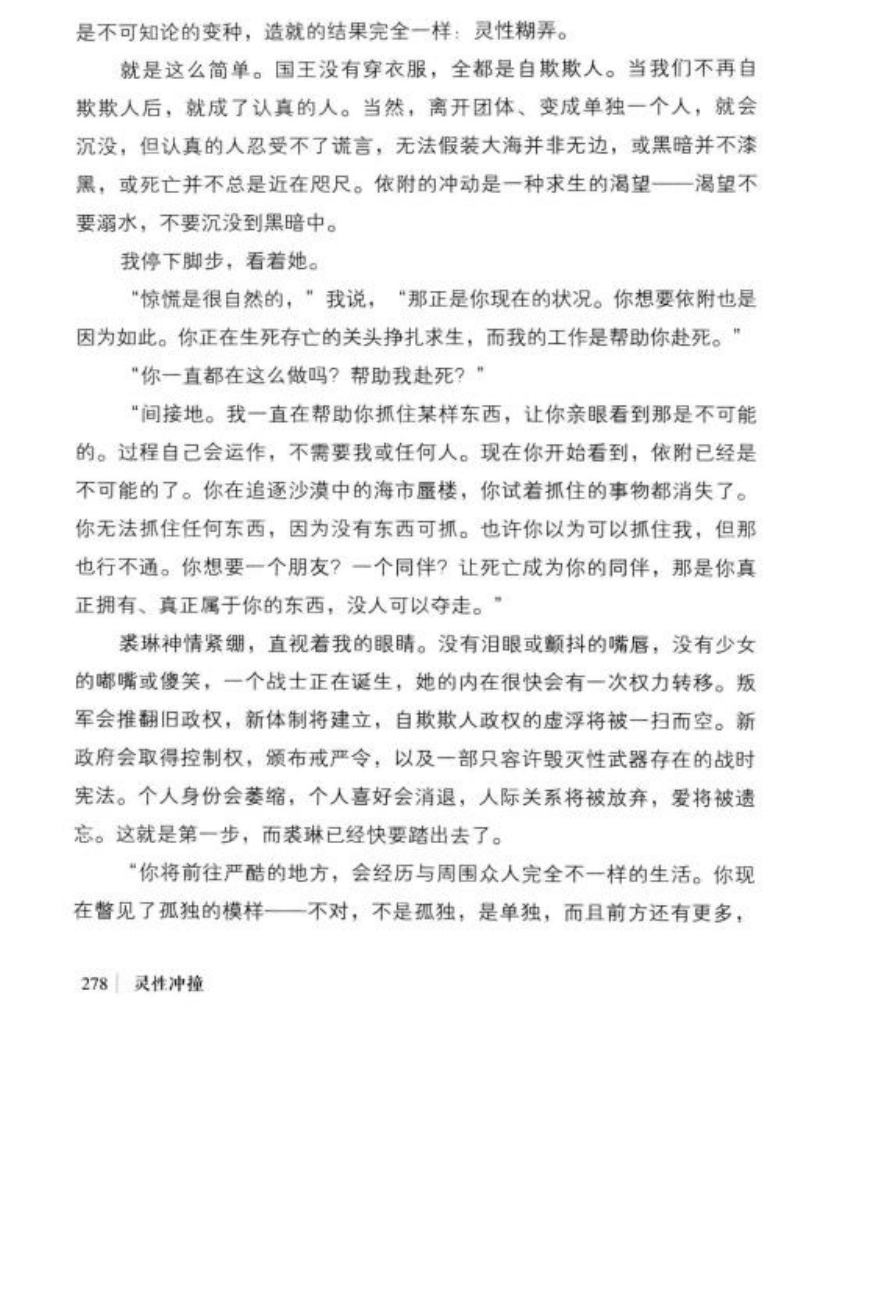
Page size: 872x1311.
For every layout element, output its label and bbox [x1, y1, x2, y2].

picture [0, 6, 872, 1054]
